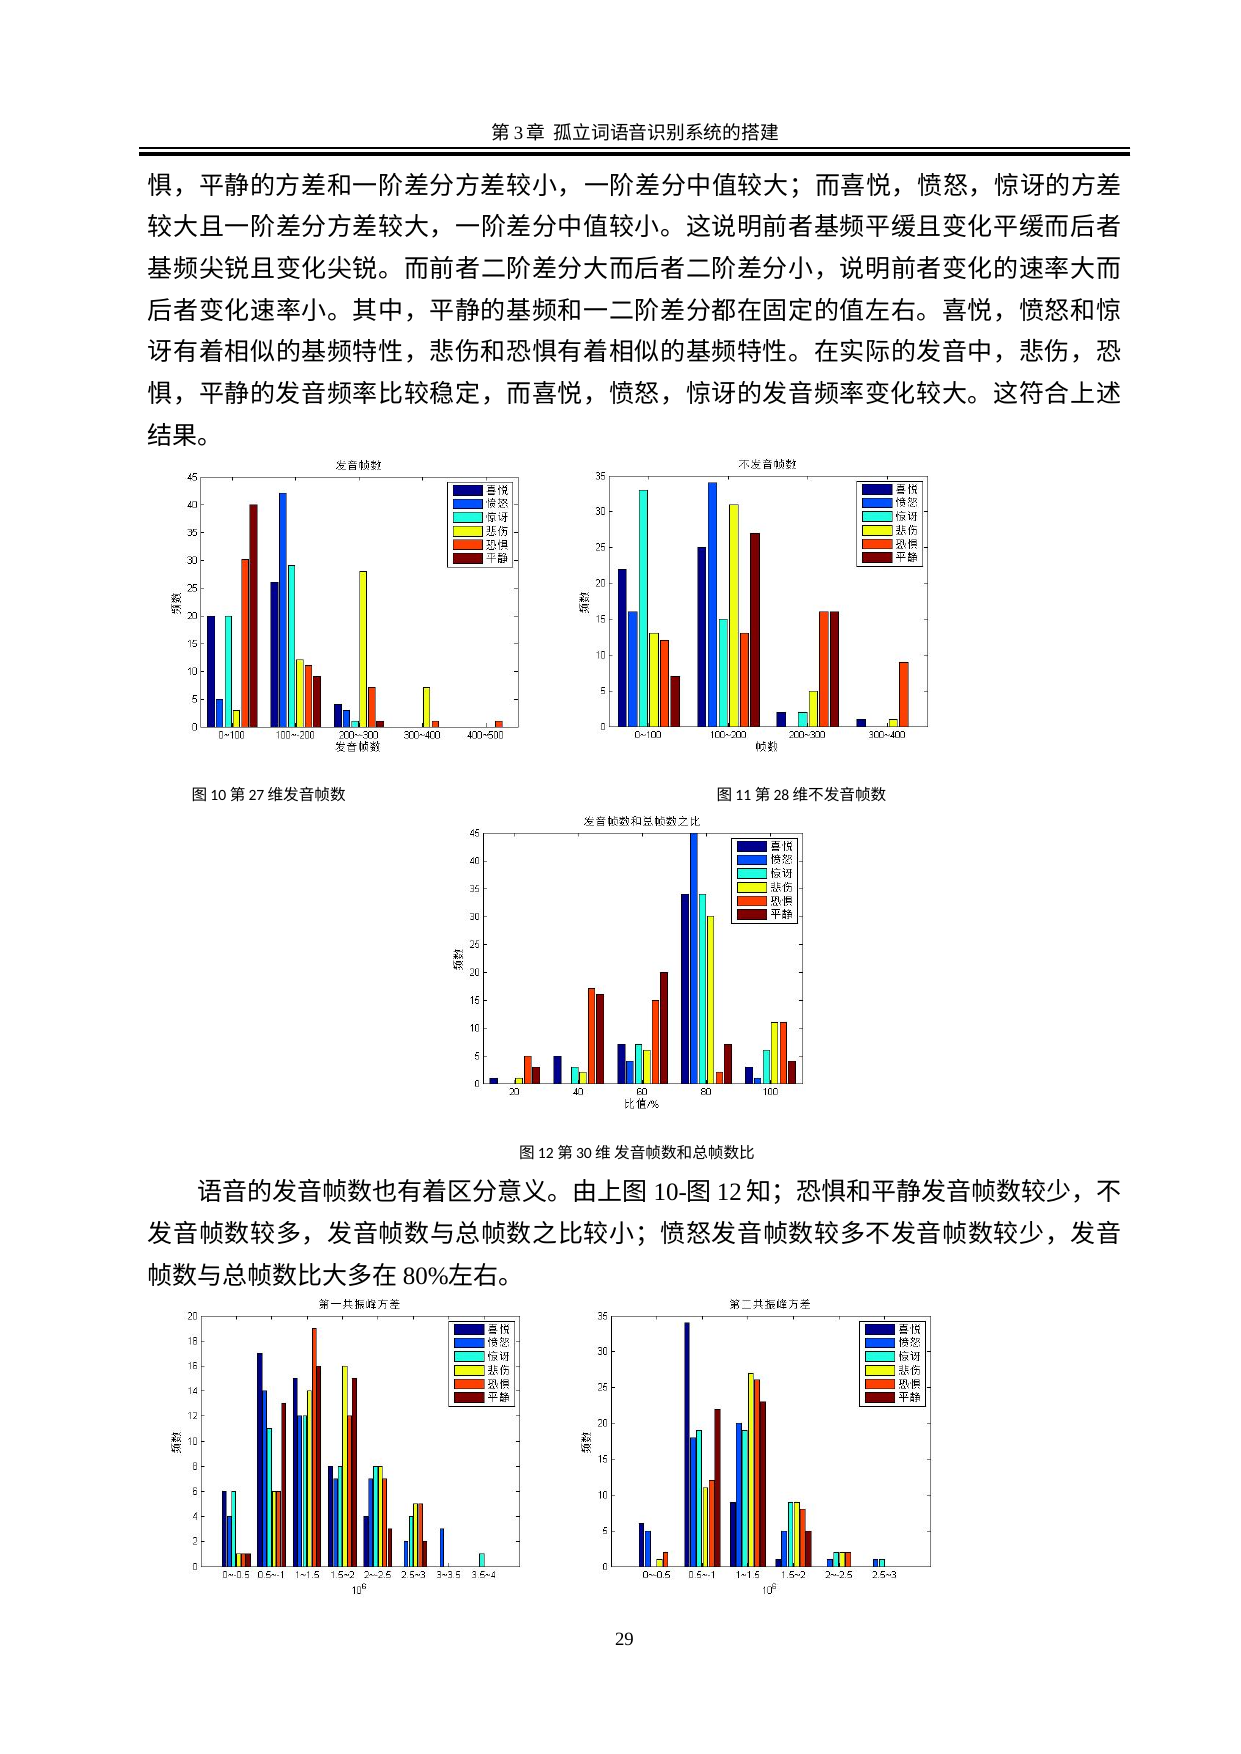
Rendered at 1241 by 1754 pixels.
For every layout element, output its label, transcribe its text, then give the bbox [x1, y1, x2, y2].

picture [147, 452, 966, 760]
picture [429, 810, 841, 1117]
text 图12 第30维 发音帧数和总帧数比 [148, 1135, 1122, 1167]
text 图10 第27维发音帧数 图11 第28维不发音帧数 [148, 777, 1122, 810]
text 语音的发音帧数也有着区分意义。由上图10-图12知；恐惧和平静发音帧数较少，不发音帧数较多，发音帧数与总帧数之比较小；愤怒发音帧数较多不发音帧数较少，发音帧数与总帧数比大多在80%左右。 [148, 1167, 1122, 1292]
picture [147, 1292, 968, 1600]
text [148, 161, 1122, 452]
